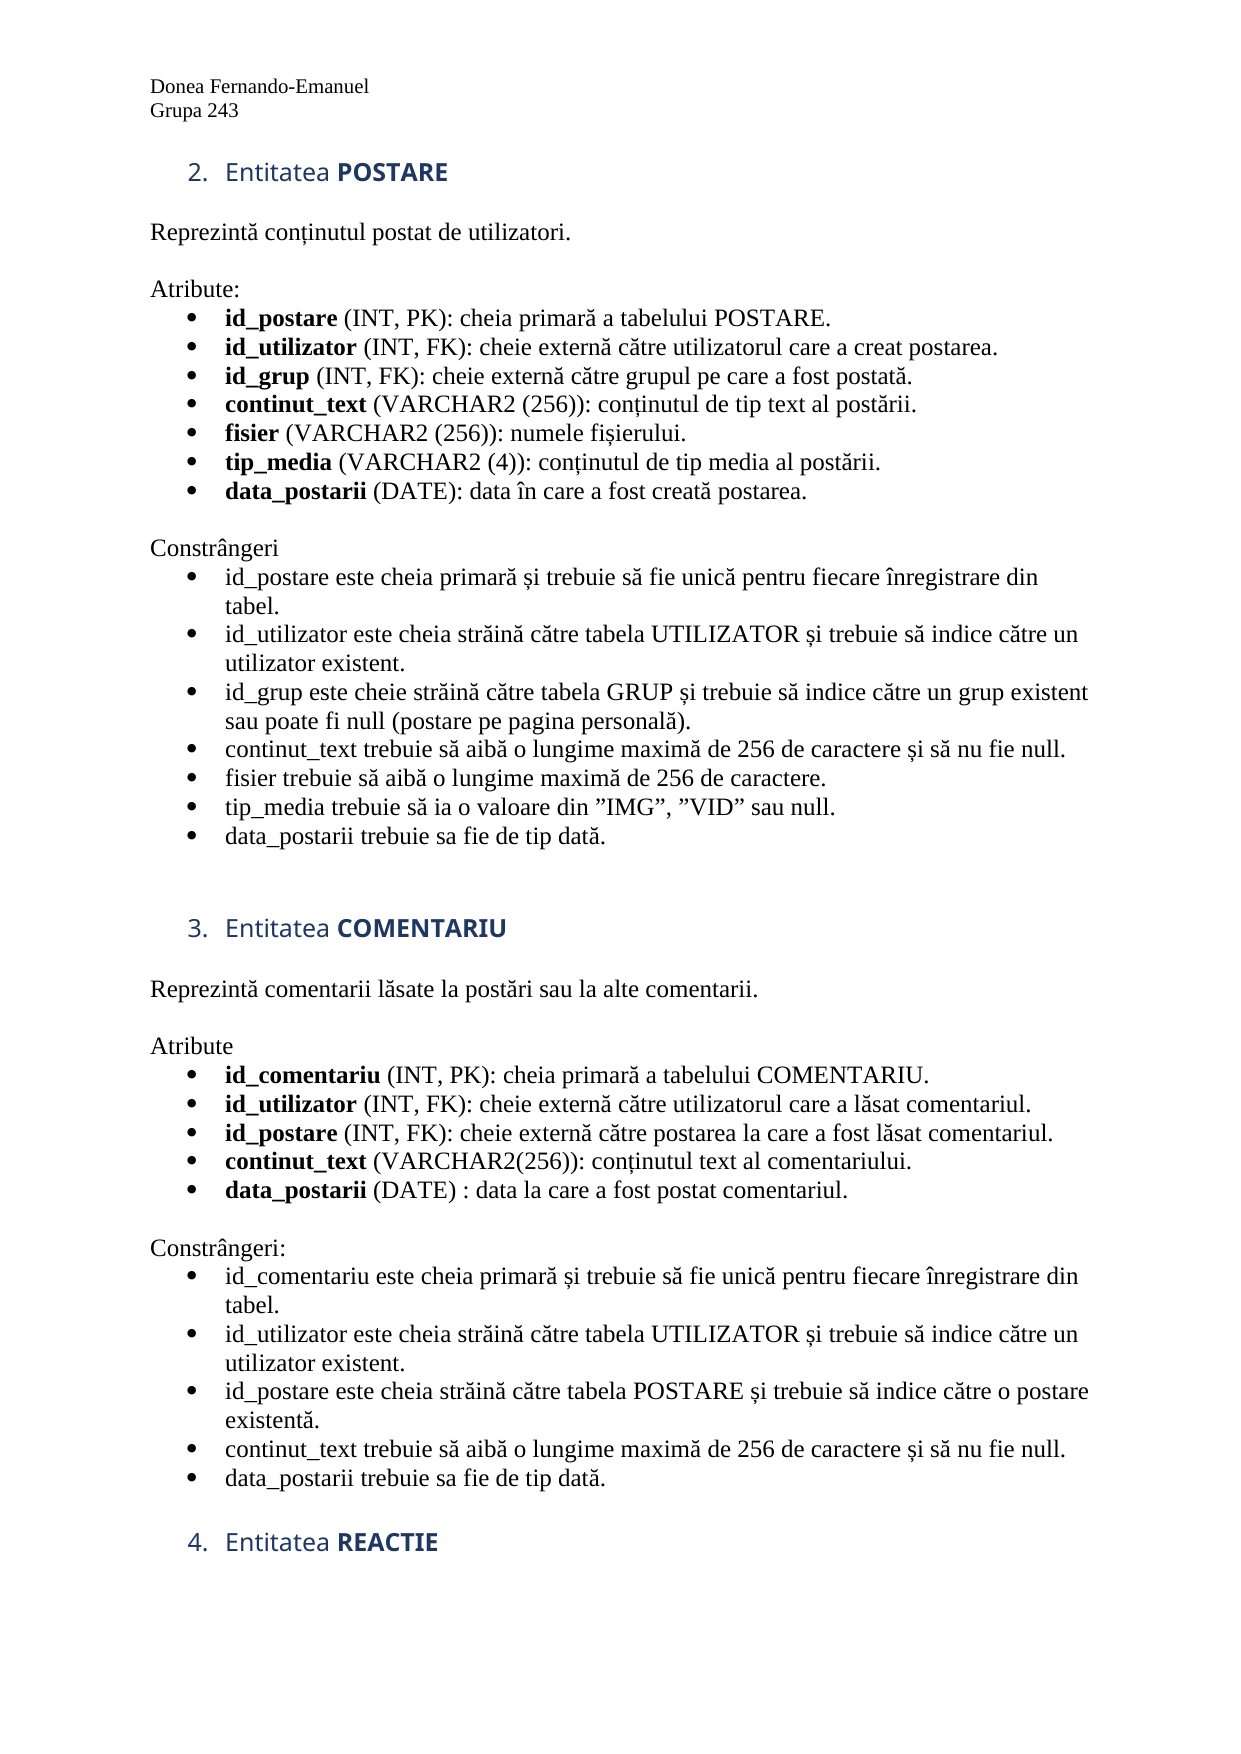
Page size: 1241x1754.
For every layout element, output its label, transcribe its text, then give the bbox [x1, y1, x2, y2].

list data_postarii (DATE): data în care a fost creată postarea. [187, 476, 1090, 504]
list id_utilizator (INT, FK): cheie externă către utilizatorul care a creat postarea. [187, 332, 1090, 361]
list id_grup (INT, FK): cheie externă către grupul pe care a fost postată. [187, 361, 1090, 389]
text Atribute [150, 1031, 1090, 1060]
list id_utilizator (INT, FK): cheie externă către utilizatorul care a lăsat comentariul. [187, 1089, 1090, 1118]
list tip_media (VARCHAR2 (4)): conținutul de tip media al postării. [187, 447, 1090, 476]
subtitle Entitatea COMENTARIU [187, 911, 1090, 945]
list fisier (VARCHAR2 (256)): numele fișierului. [187, 418, 1090, 447]
subtitle Entitatea REACTIE [187, 1524, 1090, 1558]
list fisier trebuie să aibă o lungime maximă de 256 de caractere. [187, 763, 1090, 792]
text Constrângeri: [150, 1233, 1090, 1261]
list continut_text (VARCHAR2(256)): conținutul text al comentariului. [187, 1146, 1090, 1175]
list id_comentariu (INT, PK): cheia primară a tabelului COMENTARIU. [187, 1060, 1090, 1089]
list continut_text trebuie să aibă o lungime maximă de 256 de caractere și să nu fie null. [187, 734, 1090, 763]
list id_utilizator este cheia străină către tabela UTILIZATOR și trebuie să indice către un utilizator existent. [187, 1319, 1090, 1376]
list id_postare (INT, FK): cheie externă către postarea la care a fost lăsat comentariul. [187, 1118, 1090, 1146]
list id_grup este cheie străină către tabela GRUP și trebuie să indice către un grup existent sau poate fi null (postare pe pagina personală). [187, 677, 1090, 734]
text Atribute: [150, 274, 1090, 303]
list continut_text (VARCHAR2 (256)): conținutul de tip text al postării. [187, 389, 1090, 418]
text Reprezintă conținutul postat de utilizatori. [150, 217, 1090, 246]
subtitle Entitatea POSTARE [187, 154, 1090, 188]
list id_postare este cheia primară și trebuie să fie unică pentru fiecare înregistrare din tabel. [187, 562, 1090, 619]
list id_utilizator este cheia străină către tabela UTILIZATOR și trebuie să indice către un utilizator existent. [187, 619, 1090, 677]
list id_postare (INT, PK): cheia primară a tabelului POSTARE. [187, 303, 1090, 332]
list data_postarii trebuie sa fie de tip dată. [187, 1463, 1090, 1491]
text Constrângeri [150, 533, 1090, 562]
list id_comentariu este cheia primară și trebuie să fie unică pentru fiecare înregistrare din tabel. [187, 1261, 1090, 1319]
text Reprezintă comentarii lăsate la postări sau la alte comentarii. [150, 974, 1090, 1003]
list data_postarii (DATE) : data la care a fost postat comentariul. [187, 1175, 1090, 1204]
list id_postare este cheia străină către tabela POSTARE și trebuie să indice către o postare existentă. [187, 1376, 1090, 1434]
list data_postarii trebuie sa fie de tip dată. [187, 821, 1090, 849]
list continut_text trebuie să aibă o lungime maximă de 256 de caractere și să nu fie null. [187, 1434, 1090, 1463]
list tip_media trebuie să ia o valoare din ”IMG”, ”VID” sau null. [187, 792, 1090, 821]
